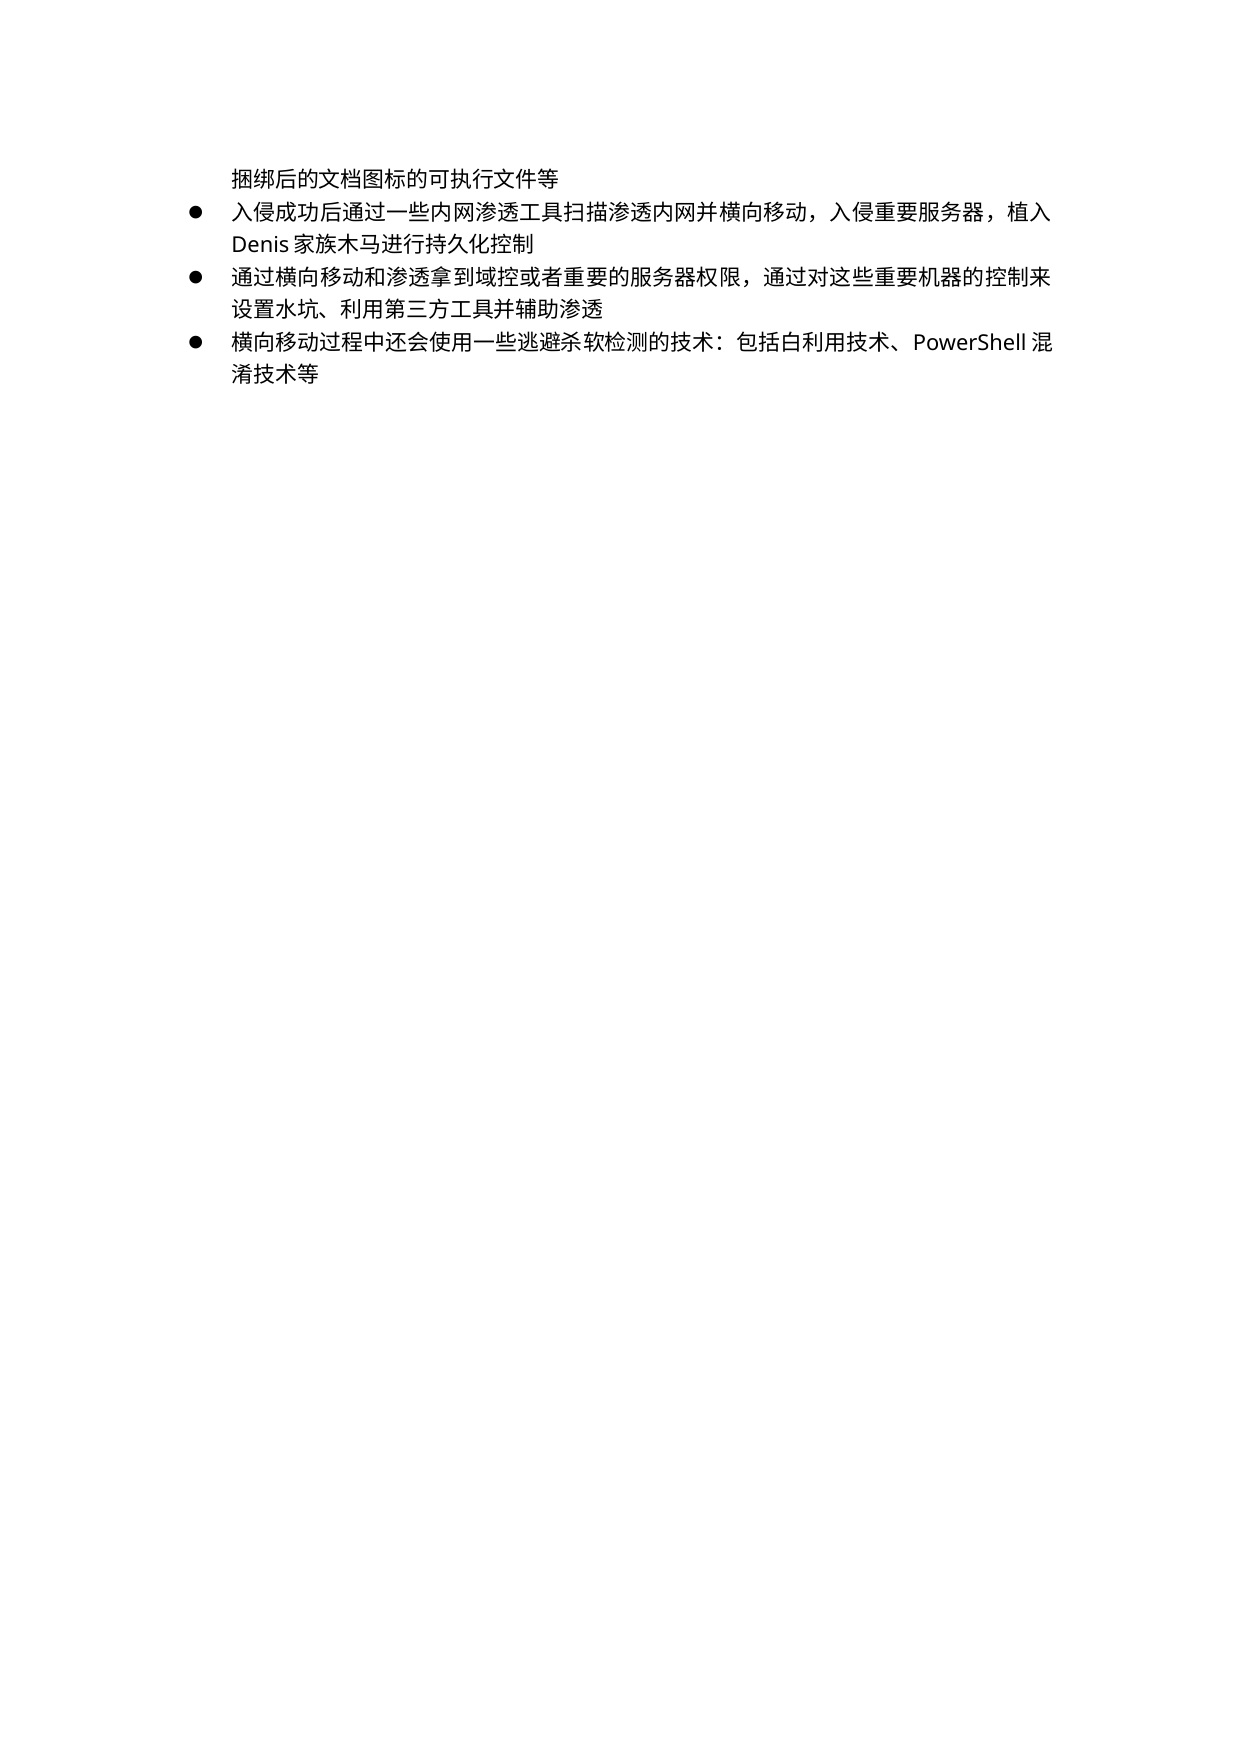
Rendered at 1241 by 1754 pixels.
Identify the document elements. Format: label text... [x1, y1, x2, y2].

list 通过横向移动和渗透拿到域控或者重要的服务器权限，通过对这些重要机器的控制来设置水坑、利用第三方工具并辅助渗透 [187, 259, 1053, 324]
list 入侵成功后通过一些内网渗透工具扫描渗透内网并横向移动，入侵重要服务器，植入Denis家族木马进行持久化控制 [187, 194, 1053, 259]
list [187, 162, 1053, 194]
list 横向移动过程中还会使用一些逃避杀软检测的技术：包括白利用技术、PowerShell混淆技术等 [187, 324, 1053, 389]
